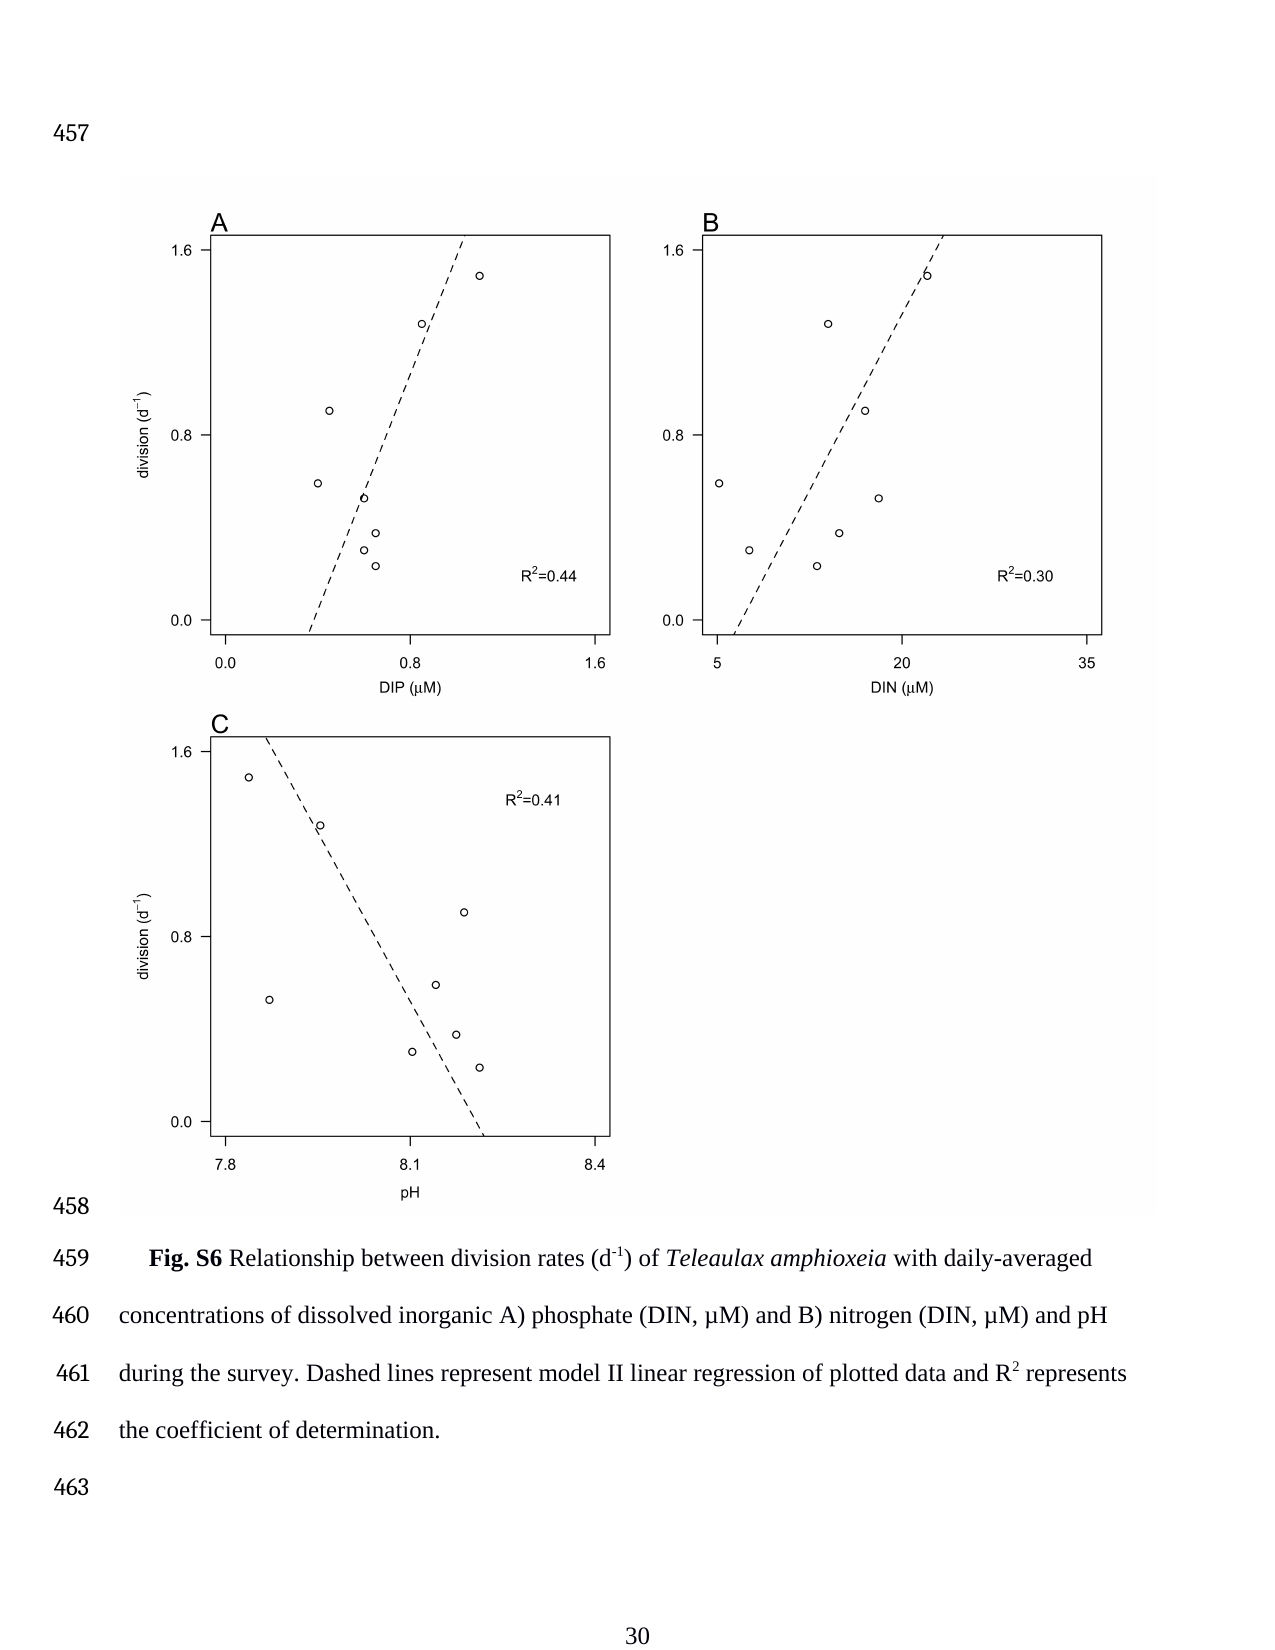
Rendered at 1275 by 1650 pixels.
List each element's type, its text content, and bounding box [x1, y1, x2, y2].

picture [118, 176, 1157, 1215]
text Fig. S6 Relationship between division rates (d-1) of Teleaulax amphioxeia with daily-averaged concentrations of dissolved inorganic A) phosphate (DIN, µM) and B) nitrogen (DIN, µM) and pH during the survey. Dashed lines represent model II linear regression of plotted data and R2 represents the coefficient of determination. [118, 1243, 1156, 1444]
